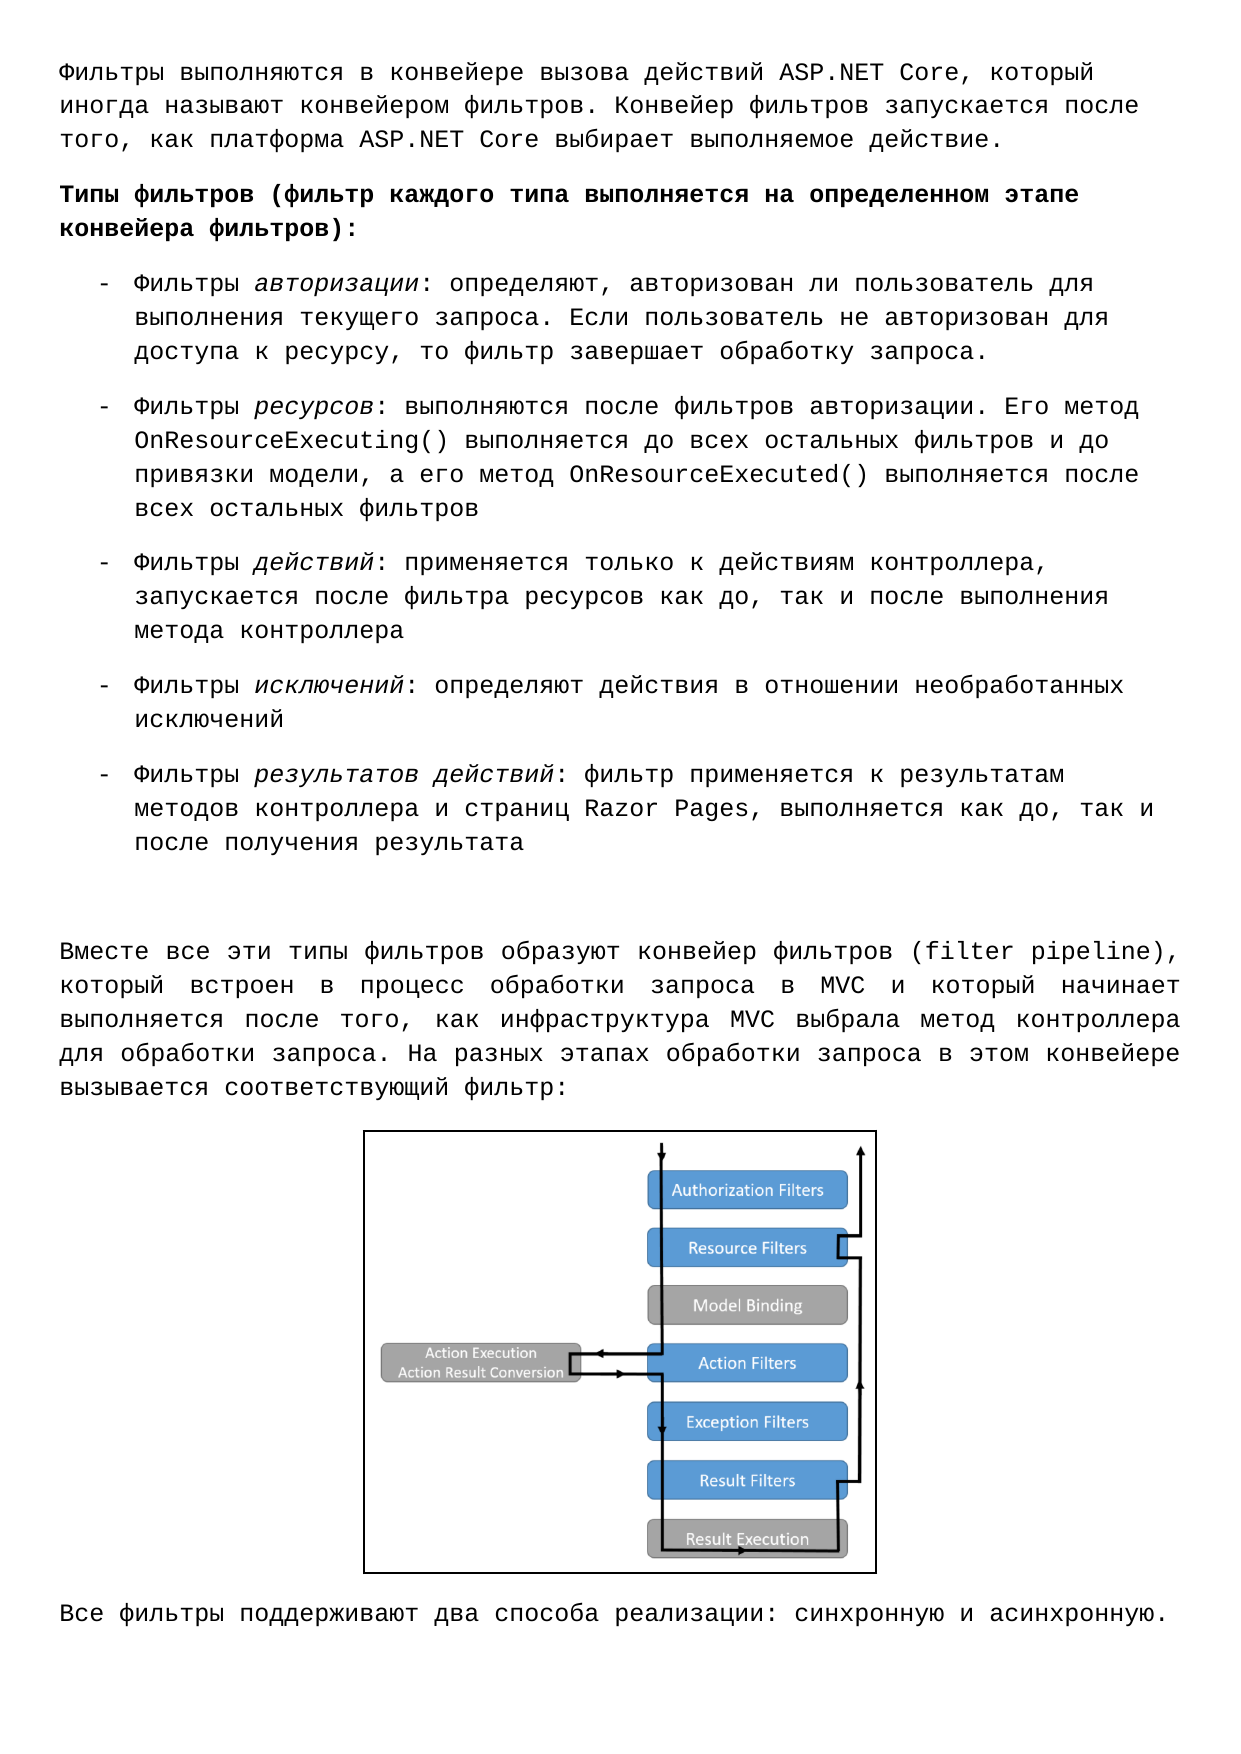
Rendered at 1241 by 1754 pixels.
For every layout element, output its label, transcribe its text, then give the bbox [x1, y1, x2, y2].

list Фильтры результатов действий: фильтр применяется к результатам методов контроллера и страниц Razor Pages, выполняется как до, так и после получения результата [97, 761, 1181, 858]
picture [365, 1132, 875, 1572]
text Фильтры выполняются в конвейере вызова действий ASP.NET Core, который иногда называют конвейером фильтров. Конвейер фильтров запускается после того, как платформа ASP.NET Core выбирает выполняемое действие. [59, 59, 1181, 155]
text Вместе все эти типы фильтров образуют конвейер фильтров (filter pipeline), который встроен в процесс обработки запроса в MVC и который начинает выполняется после того, как инфраструктура MVC выбрала метод контроллера для обработки запроса. На разных этапах обработки запроса в этом конвейере вызывается соответствующий фильтр: [59, 939, 1181, 1103]
text Все фильтры поддерживают два способа реализации: синхронную и асинхронную. [59, 1600, 1181, 1628]
list Фильтры действий: применяется только к действиям контроллера, запускается после фильтра ресурсов как до, так и после выполнения метода контроллера [97, 550, 1181, 646]
text Типы фильтров (фильтр каждого типа выполняется на определенном этапе конвейера фильтров): [59, 182, 1181, 244]
list Фильтры исключений: определяют действия в отношении необработанных исключений [97, 673, 1181, 735]
list Фильтры ресурсов: выполняются после фильтров авторизации. Его метод OnResourceExecuting() выполняется до всех остальных фильтров и до привязки модели, а его метод OnResourceExecuted() выполняется после всех остальных фильтров [97, 393, 1181, 523]
list Фильтры авторизации: определяют, авторизован ли пользователь для выполнения текущего запроса. Если пользователь не авторизован для доступа к ресурсу, то фильтр завершает обработку запроса. [97, 271, 1181, 367]
